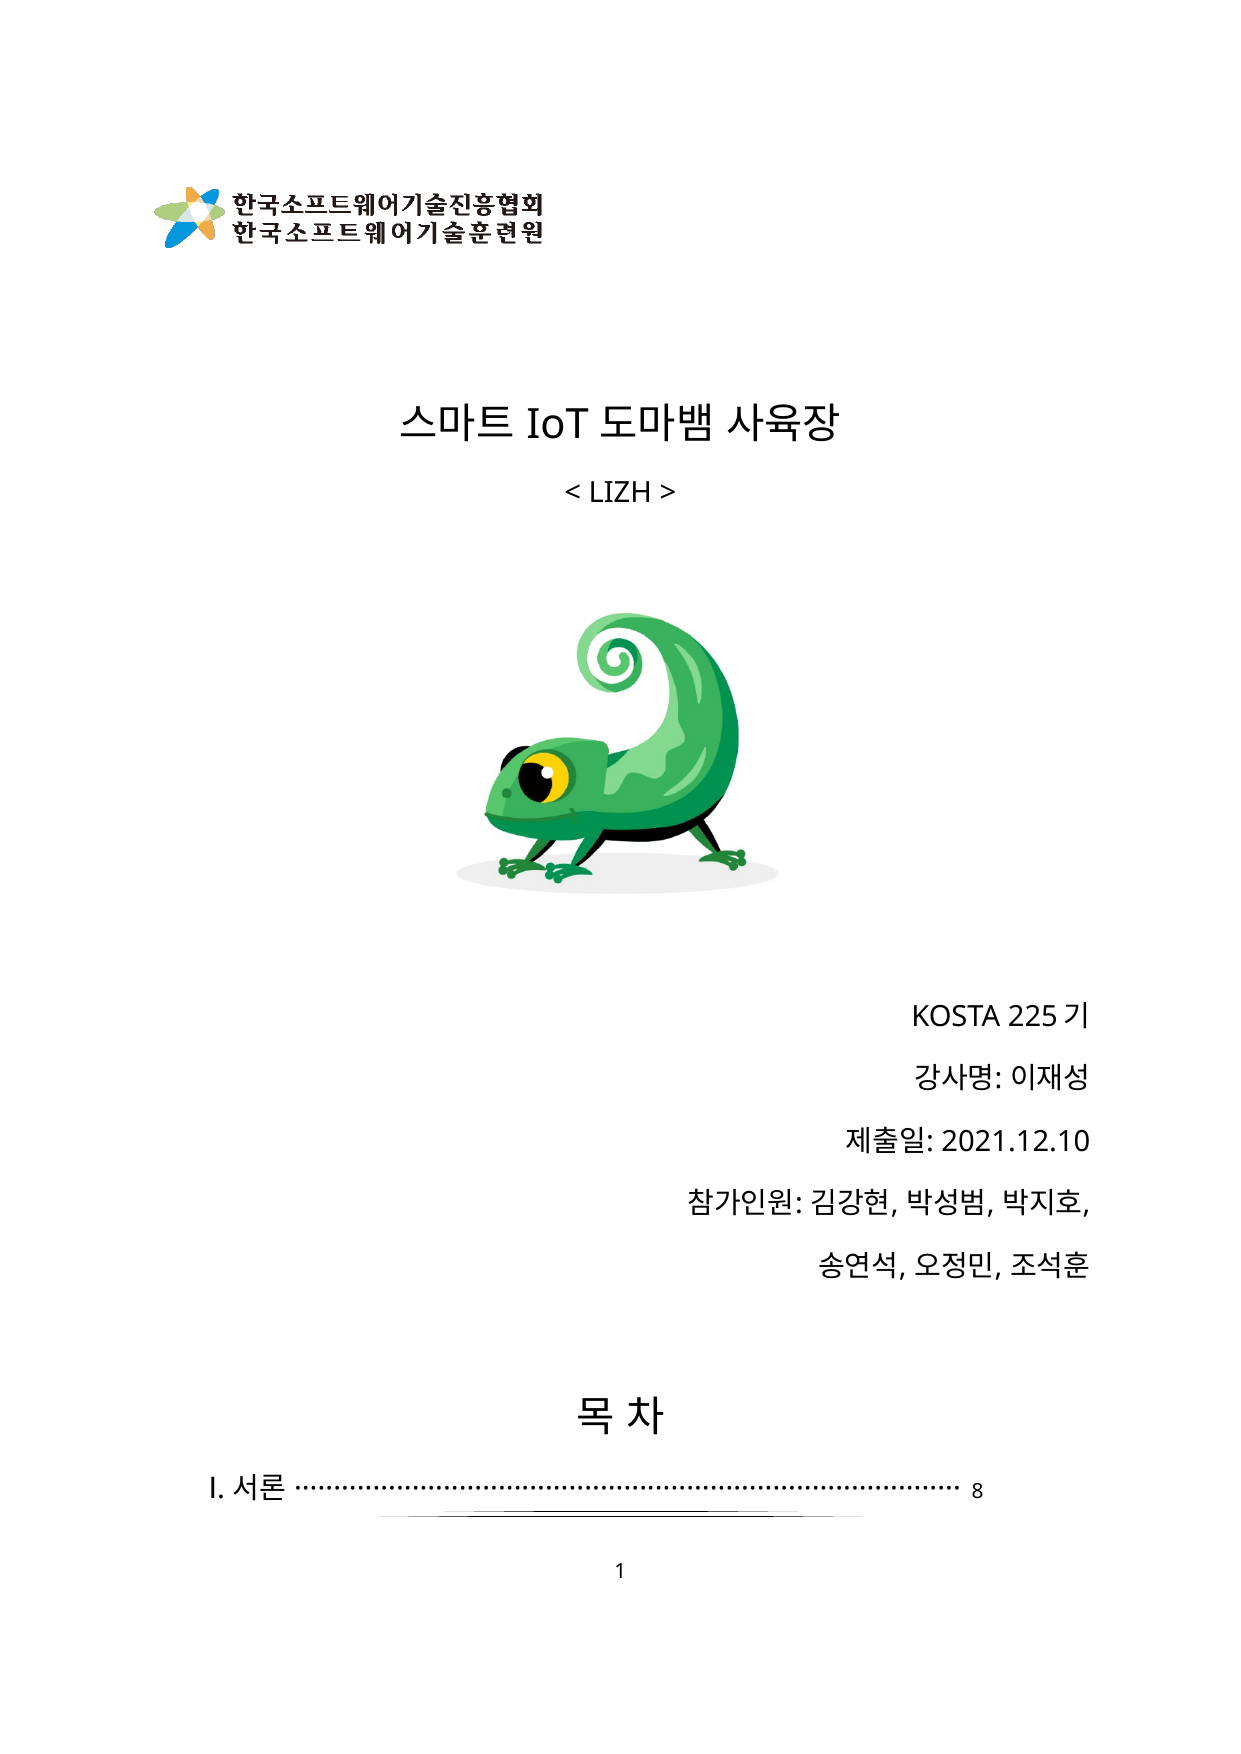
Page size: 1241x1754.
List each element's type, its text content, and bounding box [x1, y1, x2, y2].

text 제출일: 2021.12.10 [150, 1117, 1090, 1160]
text 송연석, 오정민, 조석훈 [150, 1242, 1090, 1285]
text < LIZH > [150, 472, 1090, 511]
text 참가인원: 김강현, 박성범, 박지호, [150, 1180, 1090, 1222]
picture [150, 177, 564, 252]
text 강사명: 이재성 [150, 1055, 1090, 1097]
text 목 차 [150, 1383, 1090, 1443]
text 스마트 IoT 도마뱀 사육장 [150, 390, 1090, 450]
text KOSTA 225기 [150, 993, 1090, 1035]
text Ⅰ. 서론 8 [150, 1464, 1090, 1507]
picture [441, 590, 799, 915]
